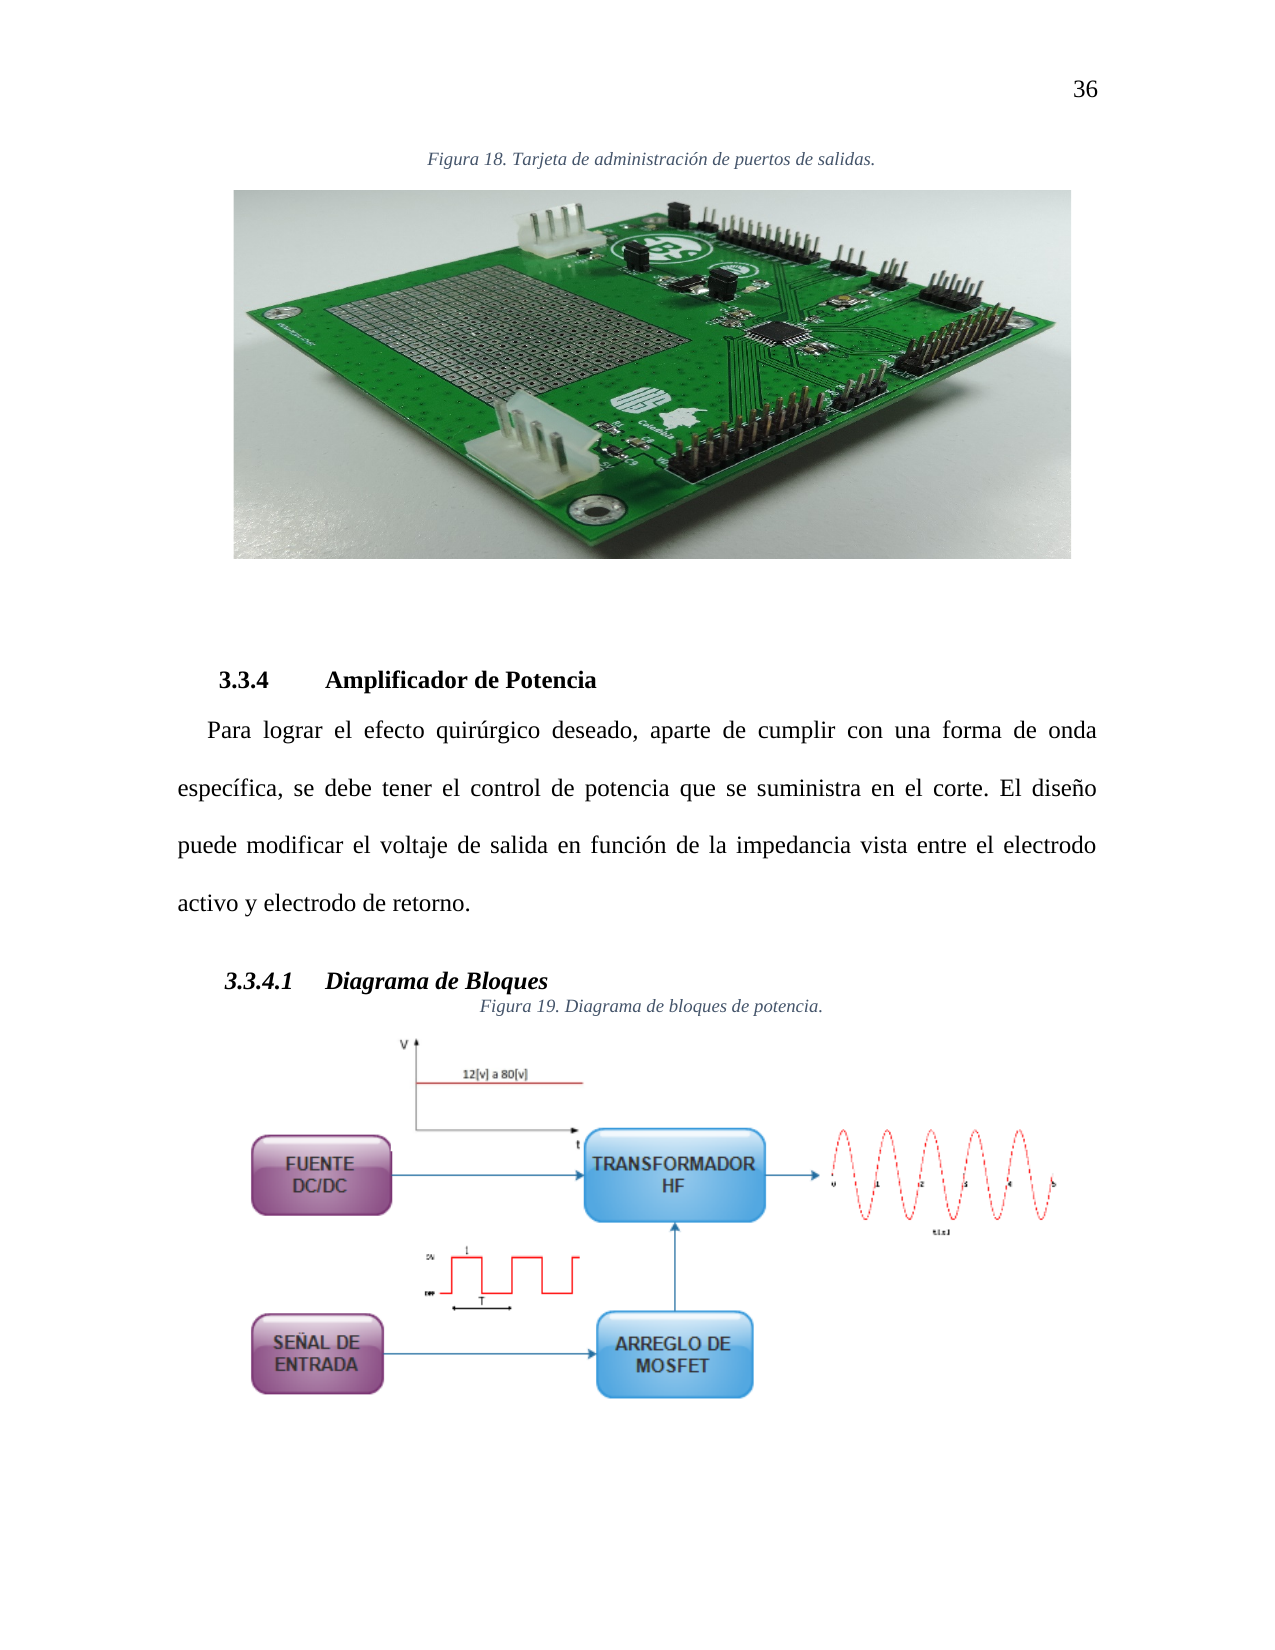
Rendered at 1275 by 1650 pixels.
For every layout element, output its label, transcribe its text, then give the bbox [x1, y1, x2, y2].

text Figura . Diagrama de bloques de potencia. [177, 995, 1098, 1016]
text Figura . Tarjeta de administración de puertos de salidas. [177, 148, 1098, 169]
picture [233, 190, 1072, 559]
text Para lograr el efecto quirúrgico deseado, aparte de cumplir con una forma de onda específica, se debe tener el control de potencia que se suministra en el corte. El diseño puede modificar el voltaje de salida en función de la impedancia vista entre el electrodo activo y electrodo de retorno. [177, 715, 1098, 916]
picture [239, 1037, 1065, 1400]
subtitle Amplificador de Potencia [177, 666, 1098, 694]
subtitle Diagrama de Bloques [177, 966, 1098, 995]
